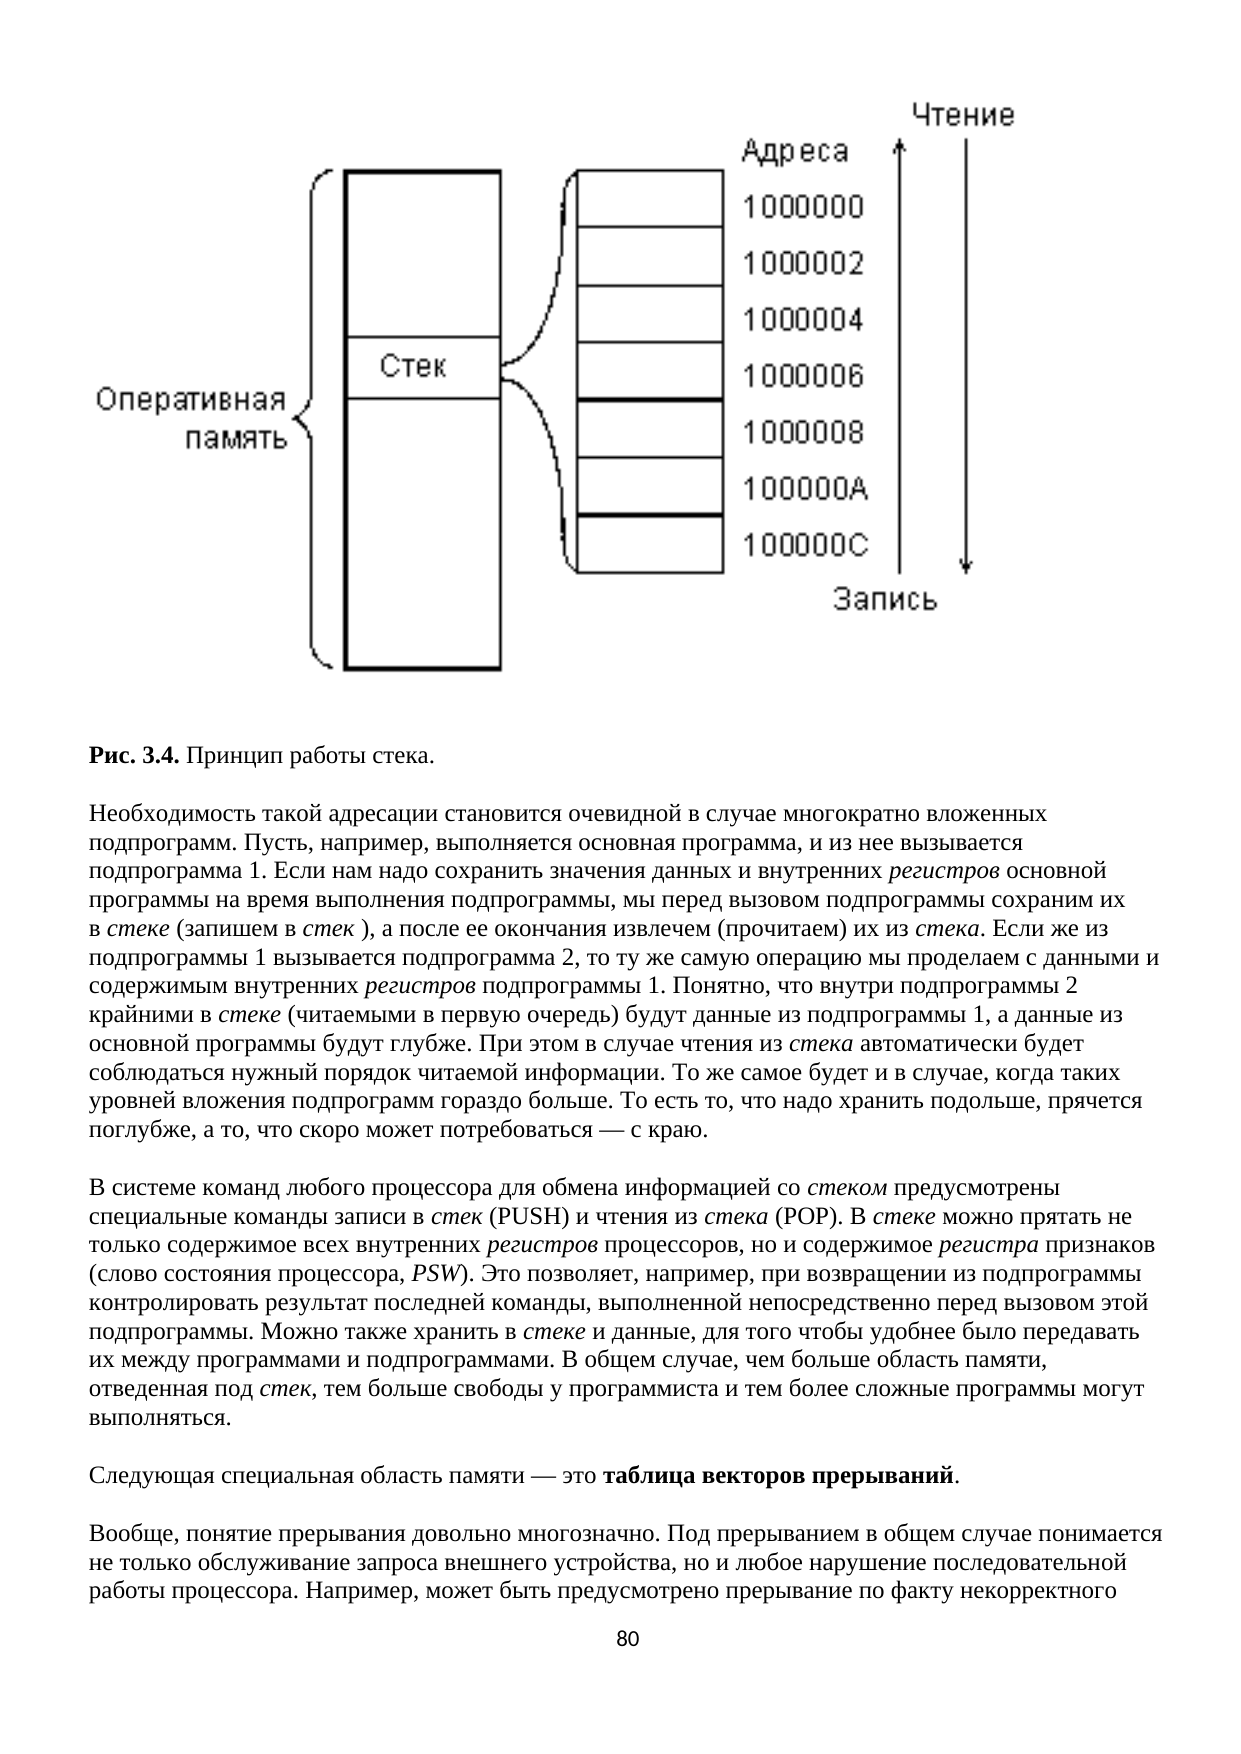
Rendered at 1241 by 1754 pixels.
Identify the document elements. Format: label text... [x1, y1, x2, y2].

text В системе команд любого процессора для обмена информацией со стеком предусмотрены специальные команды записи в стек (PUSH) и чтения из стека (POP). В стеке можно прятать не только содержимое всех внутренних регистров процессоров, но и содержимое регистра признаков (слово состояния процессора, PSW). Это позволяет, например, при возвращении из подпрограммы контролировать результат последней команды, выполненной непосредственно перед вызовом этой подпрограммы. Можно также хранить в стеке и данные, для того чтобы удобнее было передавать их между программами и подпрограммами. В общем случае, чем больше область памяти, отведенная под стек, тем больше свободы у программиста и тем более сложные программы могут выполняться. [89, 1172, 1167, 1431]
text Рис. 3.4. Принцип работы стека. [89, 705, 1167, 769]
text Необходимость такой адресации становится очевидной в случае многократно вложенных подпрограмм. Пусть, например, выполняется основная программа, и из нее вызывается подпрограмма 1. Если нам надо сохранить значения данных и внутренних регистров основной программы на время выполнения подпрограммы, мы перед вызовом подпрограммы сохраним их в стеке (запишем в стек ), а после ее окончания извлечем (прочитаем) их из стека. Если же из подпрограммы 1 вызывается подпрограмма 2, то ту же самую операцию мы проделаем с данными и содержимым внутренних регистров подпрограммы 1. Понятно, что внутри подпрограммы 2 крайними в стеке (читаемыми в первую очередь) будут данные из подпрограммы 1, а данные из основной программы будут глубже. При этом в случае чтения из стека автоматически будет соблюдаться нужный порядок читаемой информации. То же самое будет и в случае, когда таких уровней вложения подпрограмм гораздо больше. То есть то, что надо хранить подольше, прячется поглубже, а то, что скоро может потребоваться — с краю. [89, 798, 1167, 1143]
text Следующая специальная область памяти — это таблица векторов прерываний. [89, 1460, 1167, 1489]
picture [88, 88, 1027, 685]
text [89, 1518, 1167, 1604]
